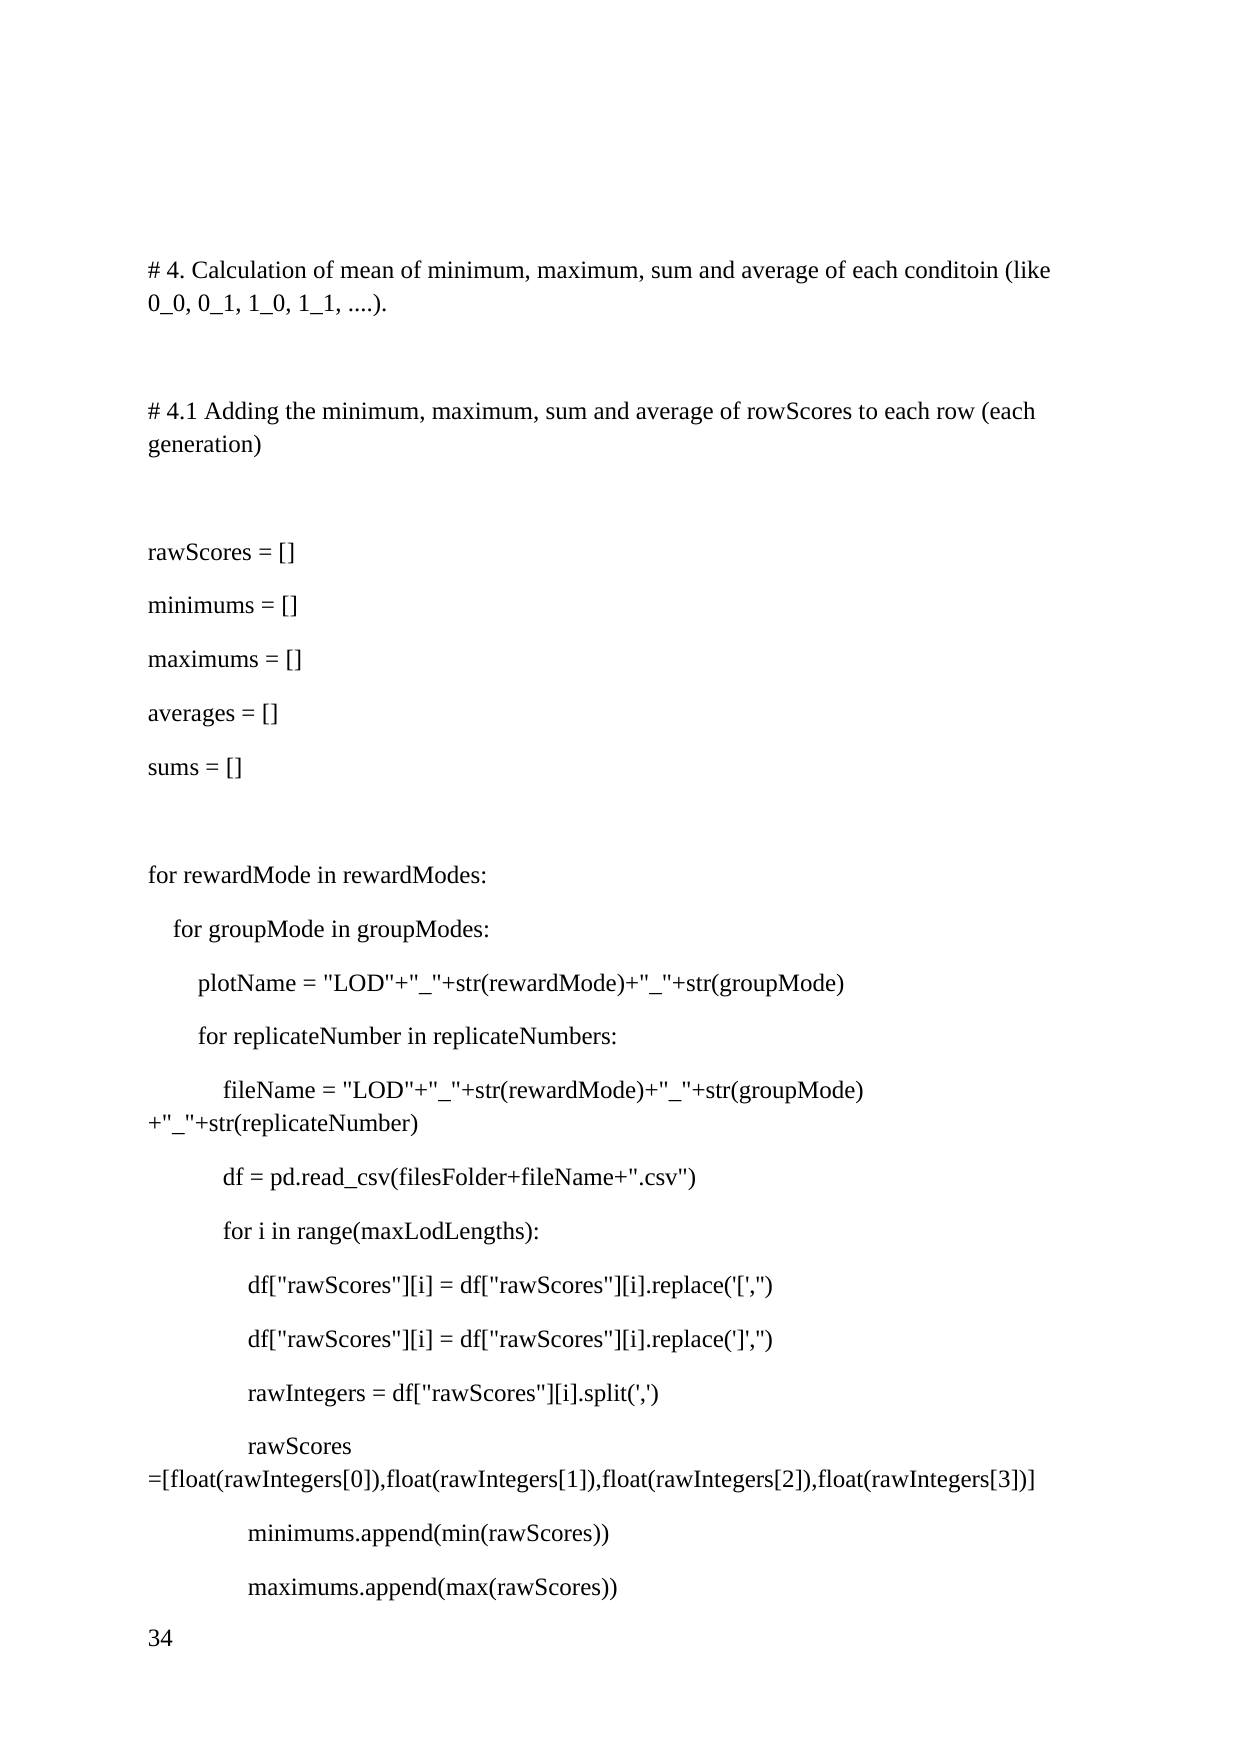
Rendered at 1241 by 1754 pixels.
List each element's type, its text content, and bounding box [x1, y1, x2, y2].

text df["rawScores"][i] = df["rawScores"][i].replace(']','') [148, 1324, 1093, 1352]
text for groupMode in groupModes: [148, 914, 1093, 942]
text rawScores = [] [148, 537, 1093, 566]
text minimums.append(min(rawScores)) [148, 1518, 1093, 1547]
text rawScores =[float(rawIntegers[0]),float(rawIntegers[1]),float(rawIntegers[2]),float(rawIntegers[3])] [148, 1431, 1093, 1493]
text sums = [] [148, 752, 1093, 781]
text minimums = [] [148, 591, 1093, 619]
text plotName = "LOD"+"_"+str(rewardMode)+"_"+str(groupMode) [148, 968, 1093, 996]
text maximums.append(max(rawScores)) [148, 1572, 1093, 1601]
text maximums = [] [148, 644, 1093, 673]
text # 4.1 Adding the minimum, maximum, sum and average of rowScores to each row (each generation) [148, 396, 1093, 458]
text rawIntegers = df["rawScores"][i].split(',') [148, 1378, 1093, 1406]
text df = pd.read_csv(filesFolder+fileName+".csv") [148, 1162, 1093, 1191]
text for replicateNumber in replicateNumbers: [148, 1021, 1093, 1050]
text averages = [] [148, 698, 1093, 727]
text df["rawScores"][i] = df["rawScores"][i].replace('[','') [148, 1270, 1093, 1299]
text # 4. Calculation of mean of minimum, maximum, sum and average of each conditoin (like 0_0, 0_1, 1_0, 1_1, ....). [148, 255, 1093, 317]
text for rewardMode in rewardModes: [148, 860, 1093, 889]
text fileName = "LOD"+"_"+str(rewardMode)+"_"+str(groupMode)+"_"+str(replicateNumber) [148, 1075, 1093, 1137]
text for i in range(maxLodLengths): [148, 1216, 1093, 1245]
